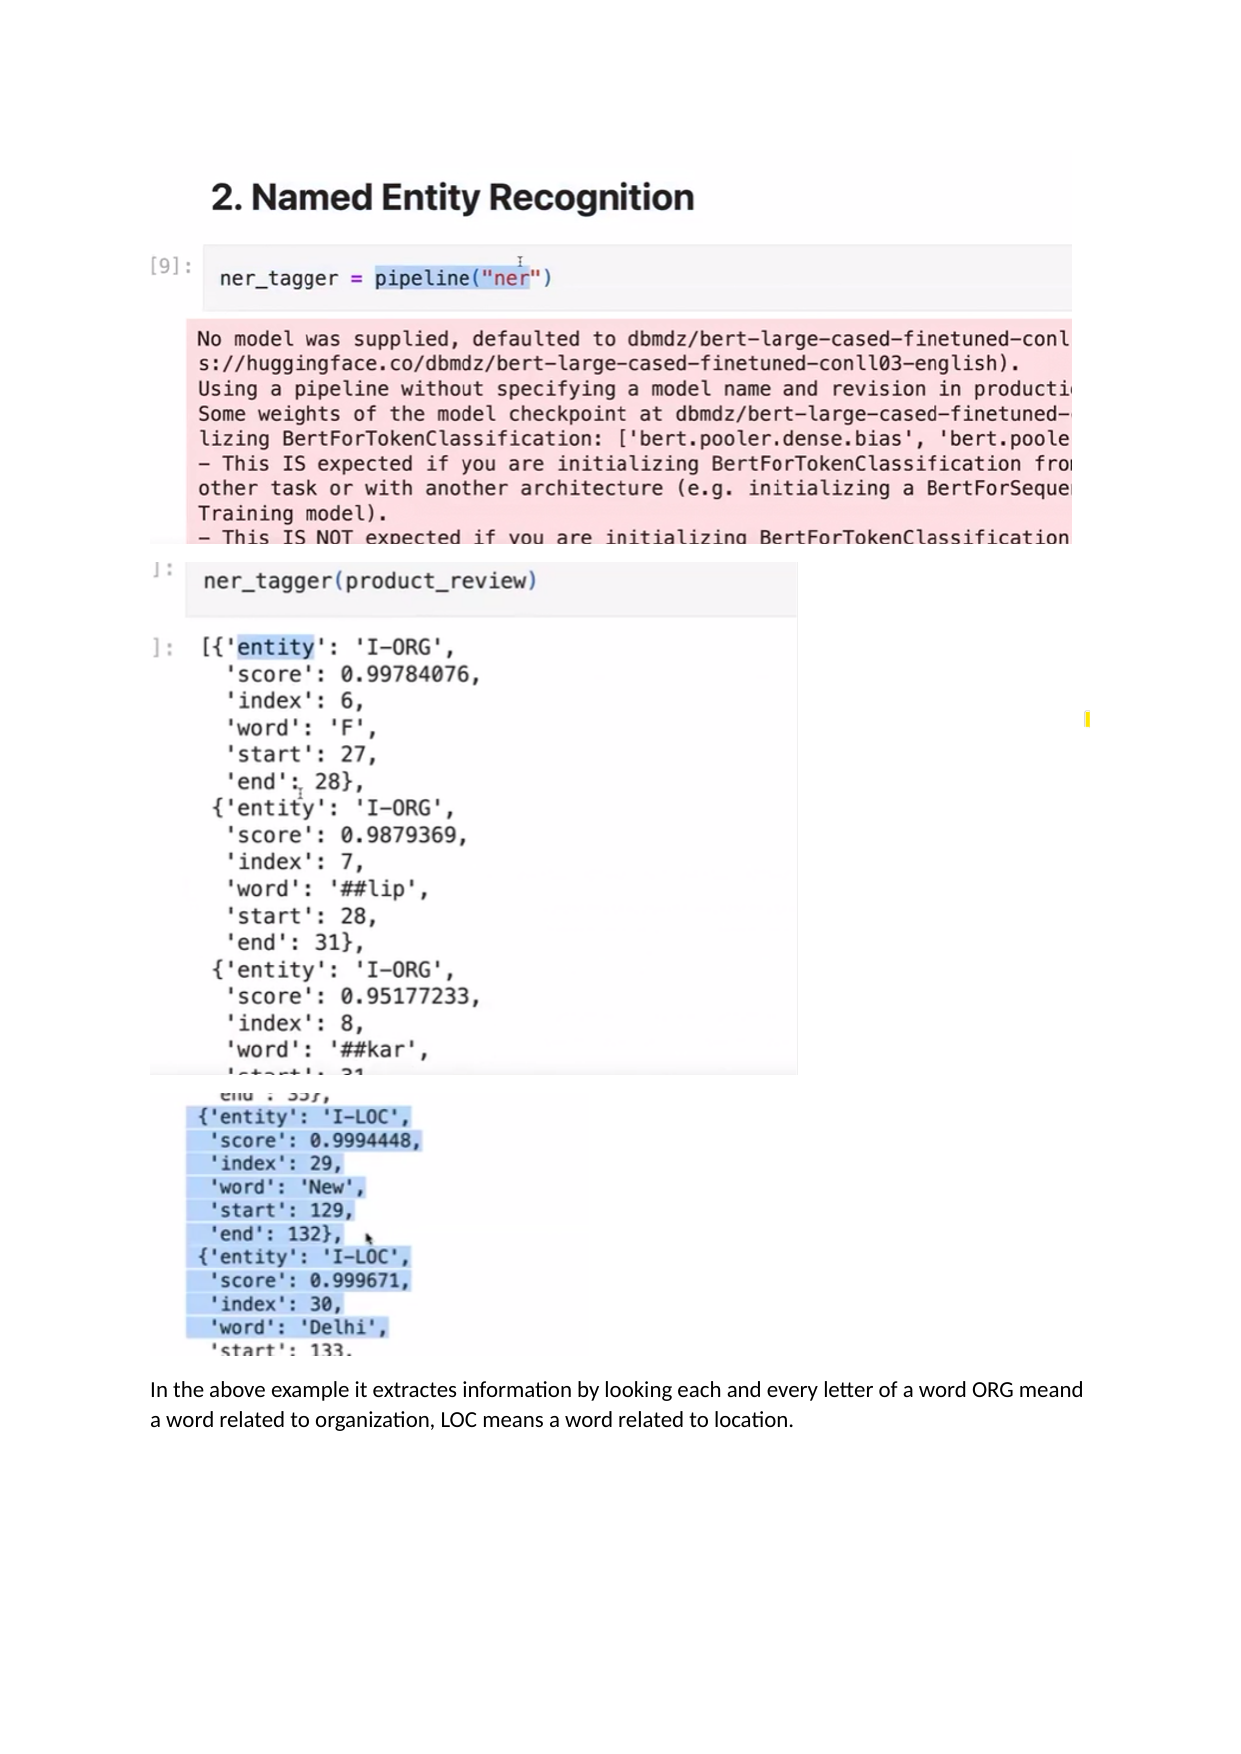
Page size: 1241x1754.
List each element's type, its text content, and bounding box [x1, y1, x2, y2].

picture [150, 562, 1091, 1075]
picture [150, 1093, 589, 1356]
text In the above example it extractes information by looking each and every letter of a word ORG meand a word related to organization, LOC means a word related to location. [150, 1375, 1090, 1433]
picture [150, 150, 1091, 544]
